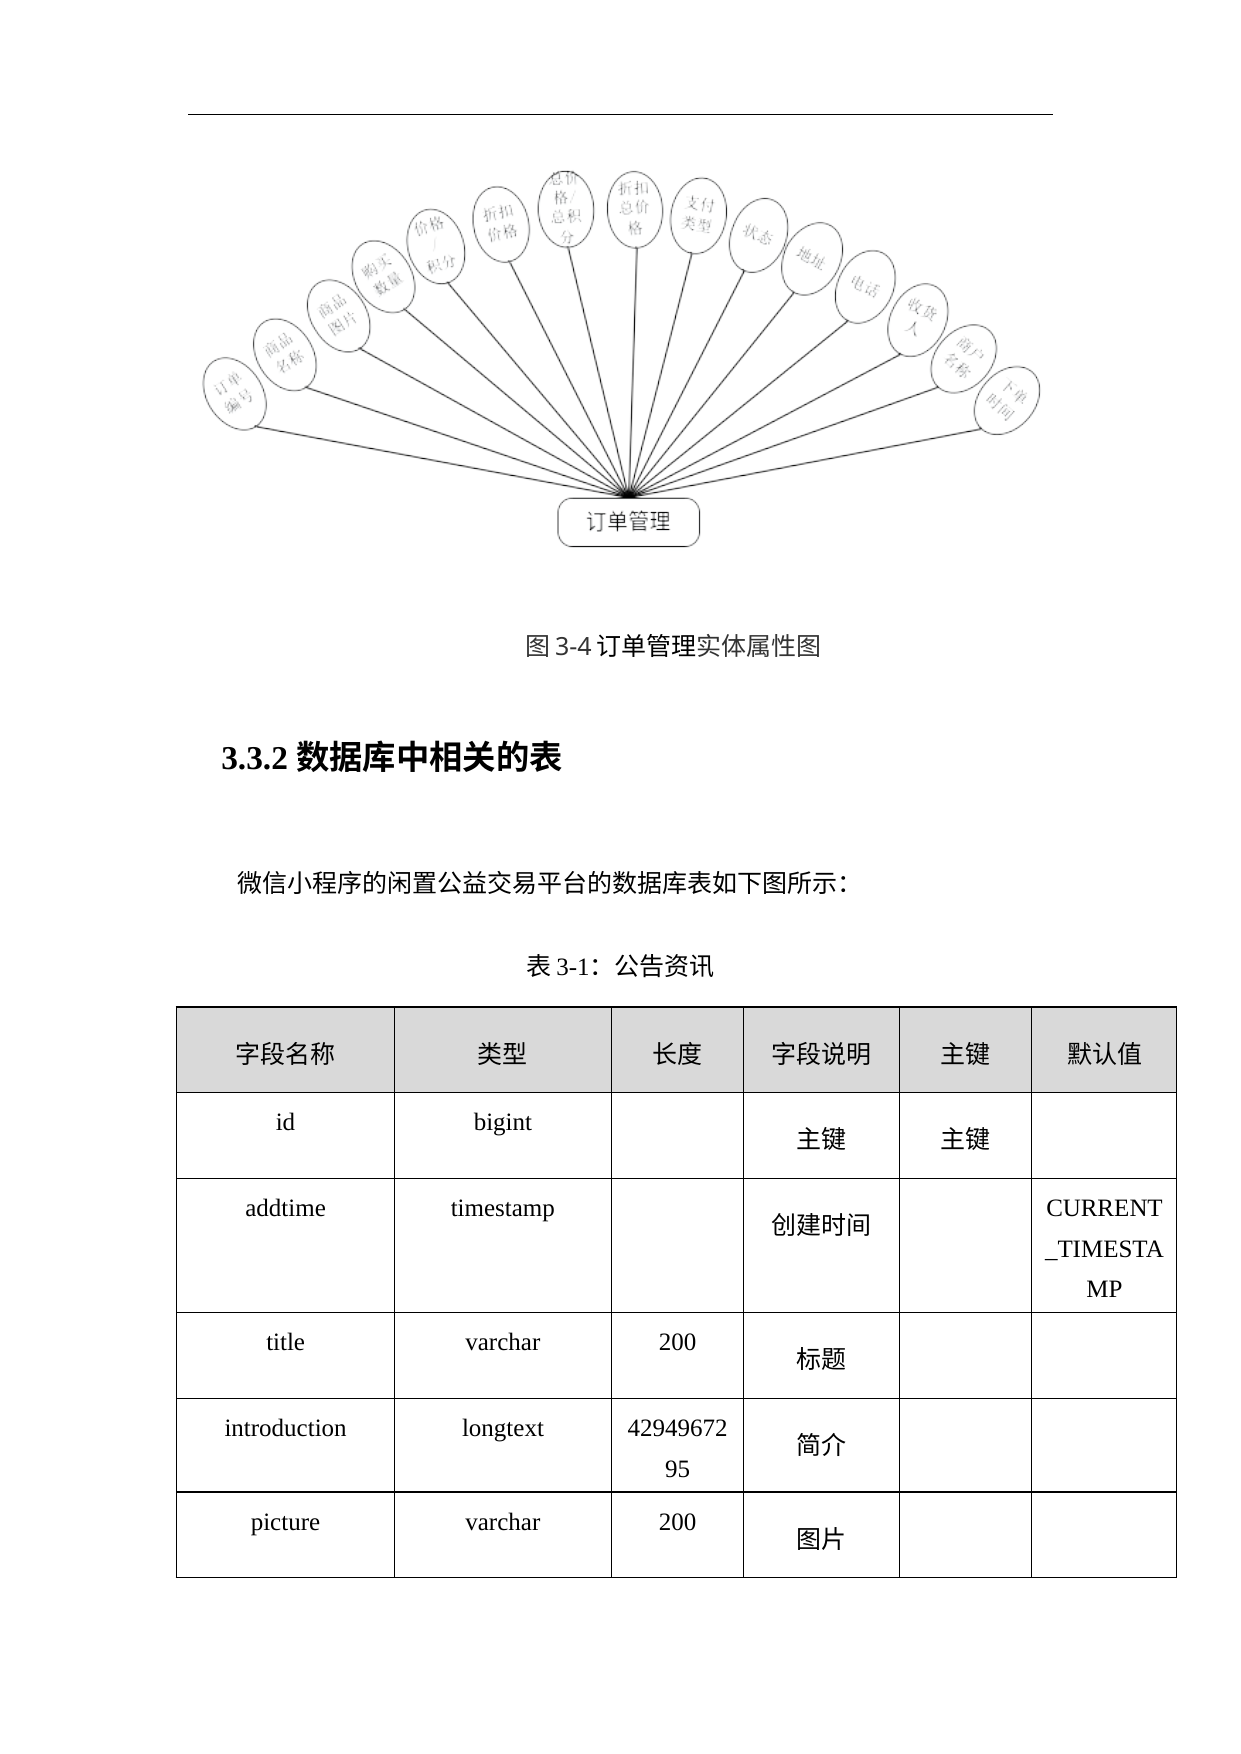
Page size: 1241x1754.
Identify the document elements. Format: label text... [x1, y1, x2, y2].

table_cell [1032, 1313, 1176, 1398]
table_cell 4294967295 [612, 1399, 743, 1491]
table_cell picture [177, 1493, 394, 1577]
table_cell 200 [612, 1493, 743, 1577]
table_cell [612, 1179, 743, 1312]
table_cell CURRENT_TIMESTAMP [1032, 1179, 1176, 1312]
table_cell varchar [395, 1493, 611, 1577]
table_cell 主键 [900, 1093, 1031, 1178]
table_cell varchar [395, 1313, 611, 1398]
table_header 主键 [900, 1008, 1031, 1092]
table_cell timestamp [395, 1179, 611, 1312]
table_header 默认值 [1032, 1008, 1176, 1092]
table_cell [900, 1313, 1031, 1398]
table_cell id [177, 1093, 394, 1178]
table_cell 图片 [744, 1493, 899, 1577]
table_header 长度 [612, 1008, 743, 1092]
text 微信小程序的闲置公益交易平台的数据库表如下图所示： [187, 849, 1053, 914]
table_cell [900, 1399, 1031, 1491]
text 图3-4订单管理实体属性图 [187, 612, 1053, 677]
table_cell [900, 1179, 1031, 1312]
table_cell 标题 [744, 1313, 899, 1398]
table_cell [1032, 1093, 1176, 1178]
table_cell [900, 1493, 1031, 1577]
table_cell 主键 [744, 1093, 899, 1178]
table_cell longtext [395, 1399, 611, 1491]
table_cell [1032, 1399, 1176, 1491]
table_cell 200 [612, 1313, 743, 1398]
table_cell title [177, 1313, 394, 1398]
table_header 字段说明 [744, 1008, 899, 1092]
table_cell [612, 1093, 743, 1178]
table_cell 创建时间 [744, 1179, 899, 1312]
text 表3-1：公告资讯 [187, 932, 1053, 997]
table_cell introduction [177, 1399, 394, 1491]
table_cell addtime [177, 1179, 394, 1312]
table_header 字段名称 [177, 1008, 394, 1092]
table_cell 简介 [744, 1399, 899, 1491]
subtitle 3.3.2 数据库中相关的表 [187, 722, 1053, 787]
table_header 类型 [395, 1008, 611, 1092]
table_cell bigint [395, 1093, 611, 1178]
table_cell [1032, 1493, 1176, 1577]
